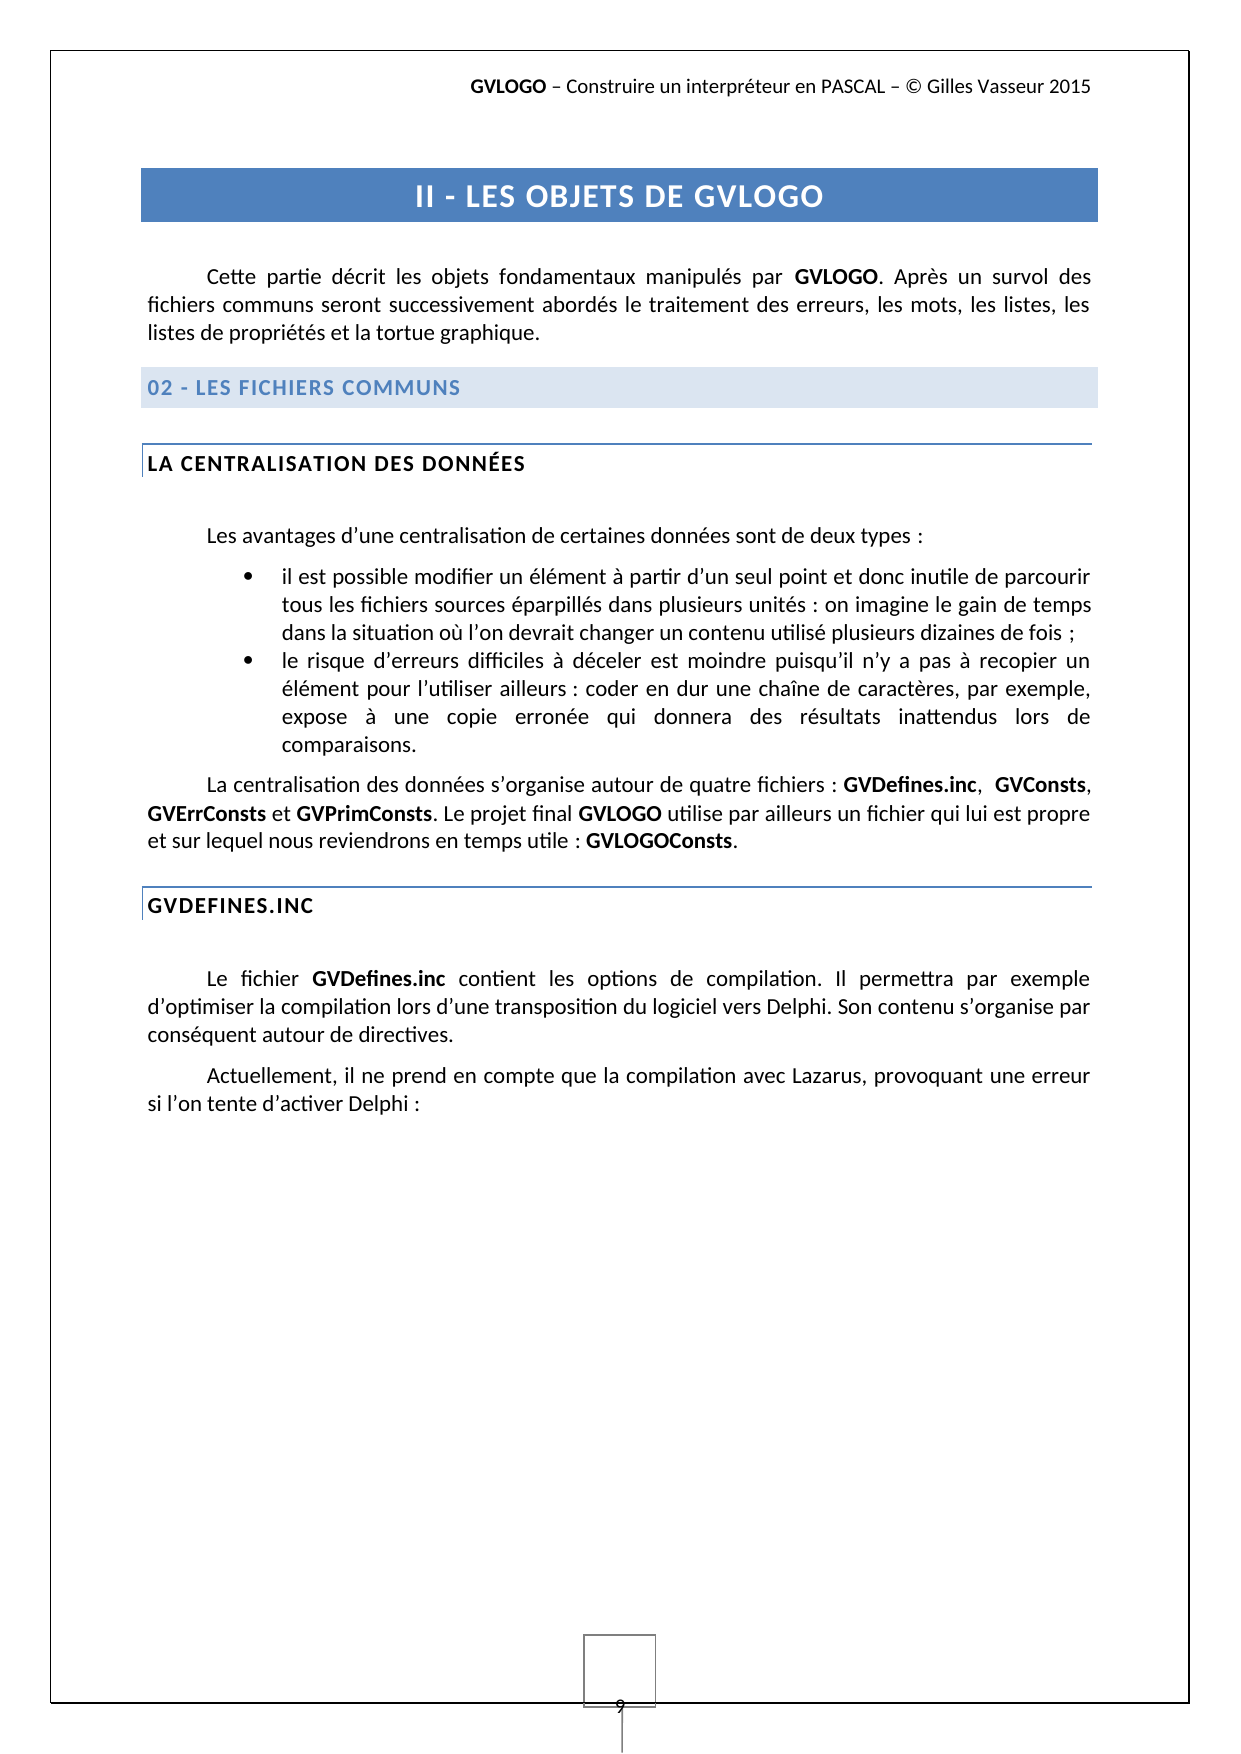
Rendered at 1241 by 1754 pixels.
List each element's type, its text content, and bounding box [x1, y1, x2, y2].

list le risque d’erreurs difficiles à déceler est moindre puisqu’il n’y a pas à recopier un élément pour l’utiliser ailleurs : coder en dur une chaîne de caractères, par exemple, expose à une copie erronée qui donnera des résultats inattendus lors de comparaisons. [244, 646, 1092, 758]
text Le fichier GVDefines.inc contient les options de compilation. Il permettra par exemple d’optimiser la compilation lors d’une transposition du logiciel vers Delphi. Son contenu s’organise par conséquent autour de directives. [147, 964, 1092, 1048]
text Les avantages d’une centralisation de certaines données sont de deux types : [147, 521, 1092, 549]
subtitle II - Les objets de GVLOGO [148, 175, 1092, 215]
list il est possible modifier un élément à partir d’un seul point et donc inutile de parcourir tous les fichiers sources éparpillés dans plusieurs unités : on imagine le gain de temps dans la situation où l’on devrait changer un contenu utilisé plusieurs dizaines de fois ; [244, 562, 1092, 646]
text Cette partie décrit les objets fondamentaux manipulés par GVLOGO. Après un survol des fichiers communs seront successivement abordés le traitement des erreurs, les mots, les listes, les listes de propriétés et la tortue graphique. [147, 262, 1092, 346]
subtitle 02 - Les fichiers communs [148, 373, 1092, 401]
subtitle GVDefines.inc [143, 888, 1092, 920]
text Actuellement, il ne prend en compte que la compilation avec Lazarus, provoquant une erreur si l’on tente d’activer Delphi : [147, 1061, 1092, 1117]
subtitle La centralisation des données [143, 445, 1092, 477]
text La centralisation des données s’organise autour de quatre fichiers : GVDefines.inc, GVConsts, GVErrConsts et GVPrimConsts. Le projet final GVLOGO utilise par ailleurs un fichier qui lui est propre et sur lequel nous reviendrons en temps utile : GVLOGOConsts. [147, 771, 1092, 855]
